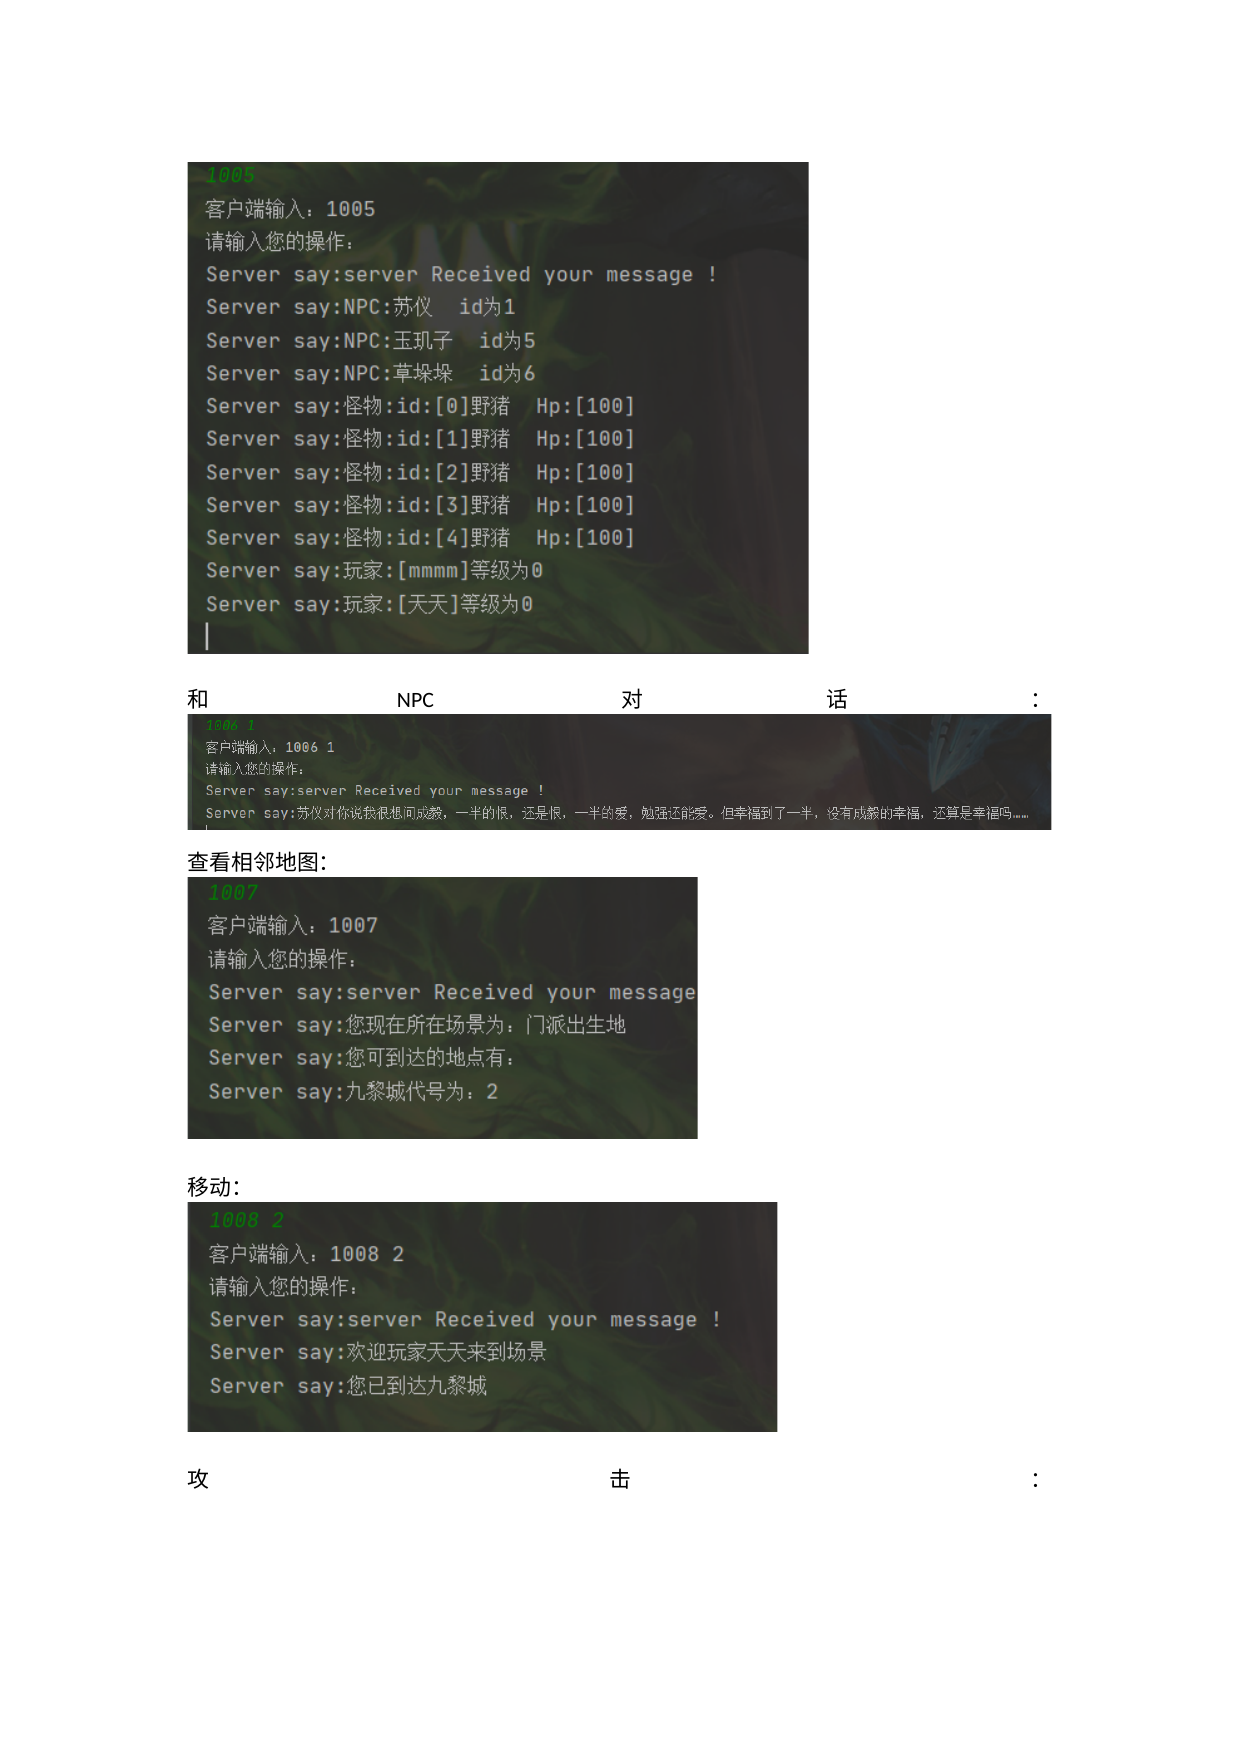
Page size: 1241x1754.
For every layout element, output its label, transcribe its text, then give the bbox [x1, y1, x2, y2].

text 攻击： [187, 1462, 1053, 1494]
picture [187, 1202, 778, 1432]
picture [187, 714, 1052, 830]
picture [187, 162, 809, 654]
picture [187, 877, 698, 1139]
text 移动： [187, 1169, 1053, 1202]
text 查看相邻地图： [187, 844, 1053, 877]
